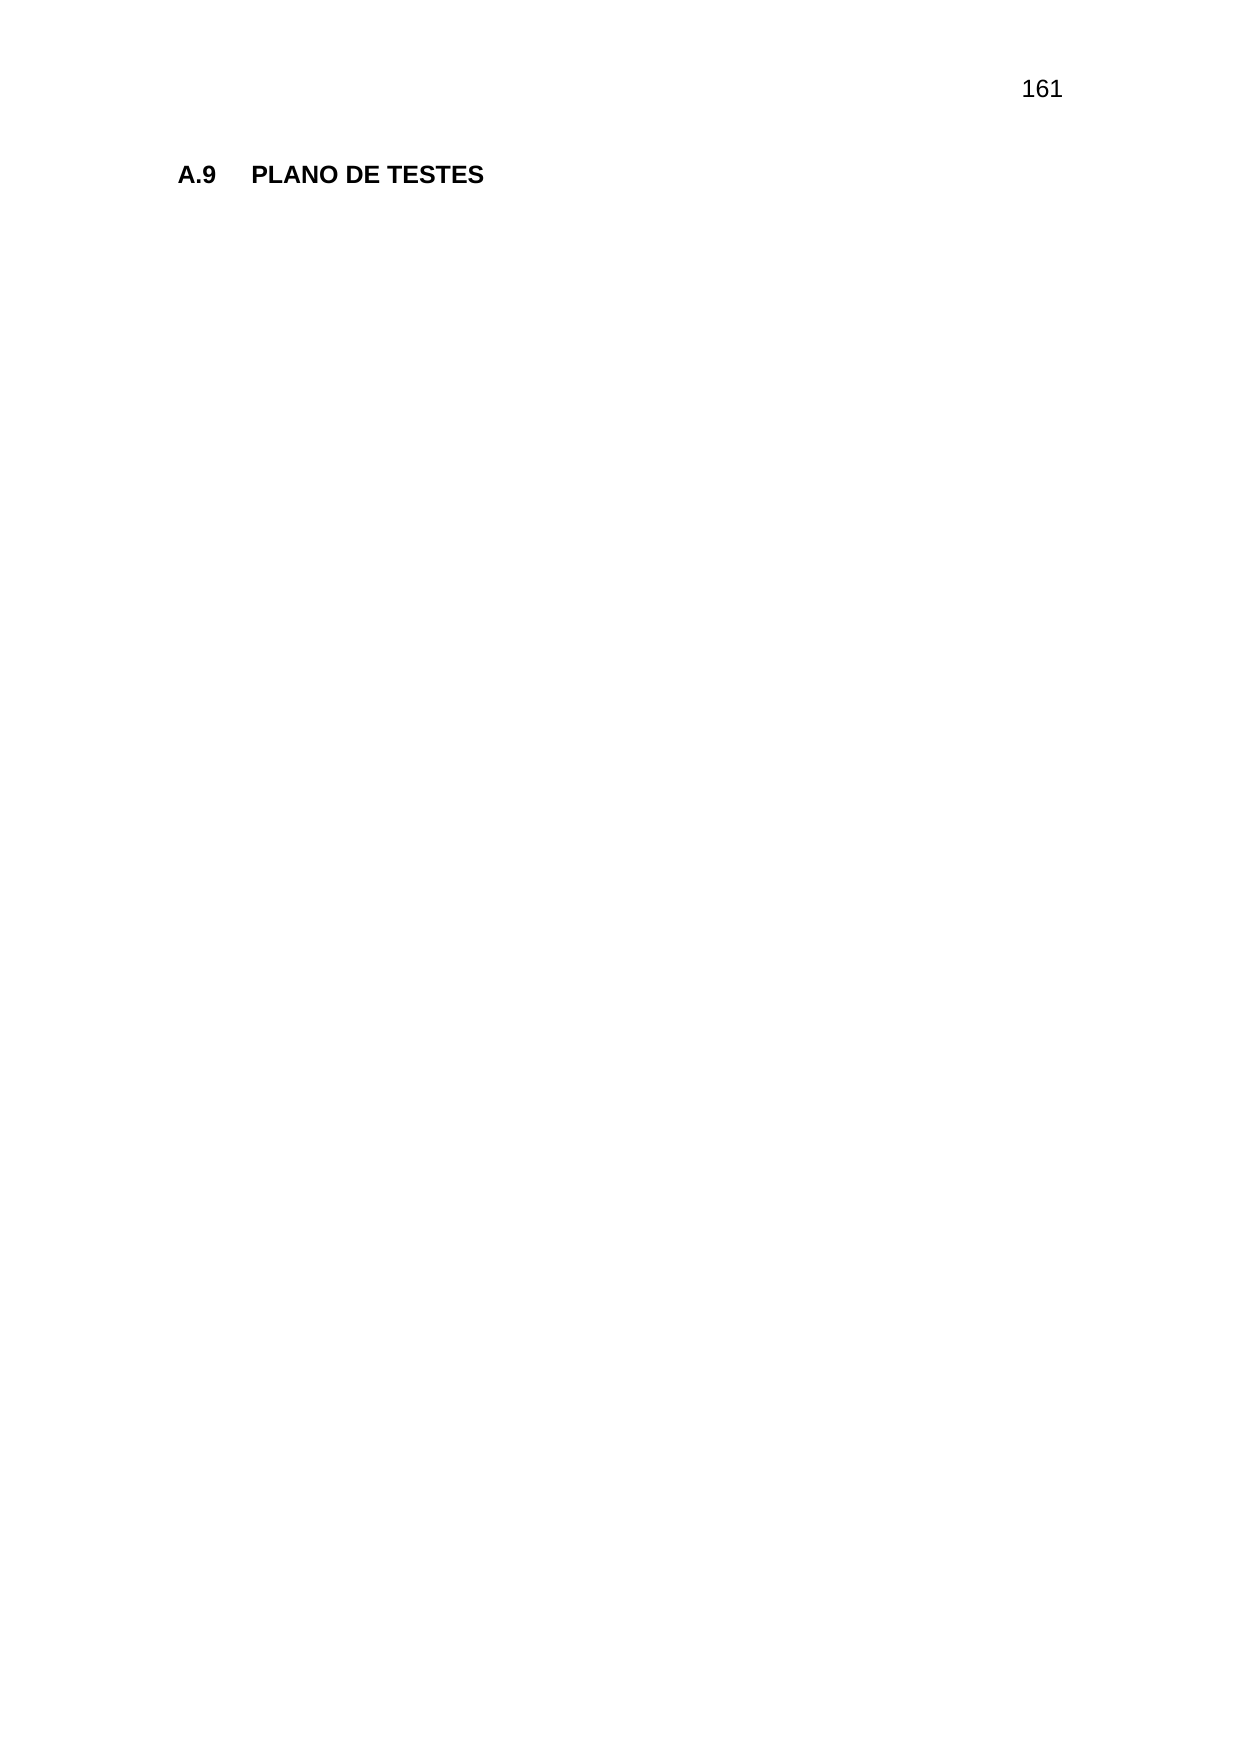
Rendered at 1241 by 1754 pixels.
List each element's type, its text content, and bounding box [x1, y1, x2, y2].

text Plano de testes [177, 160, 1063, 189]
